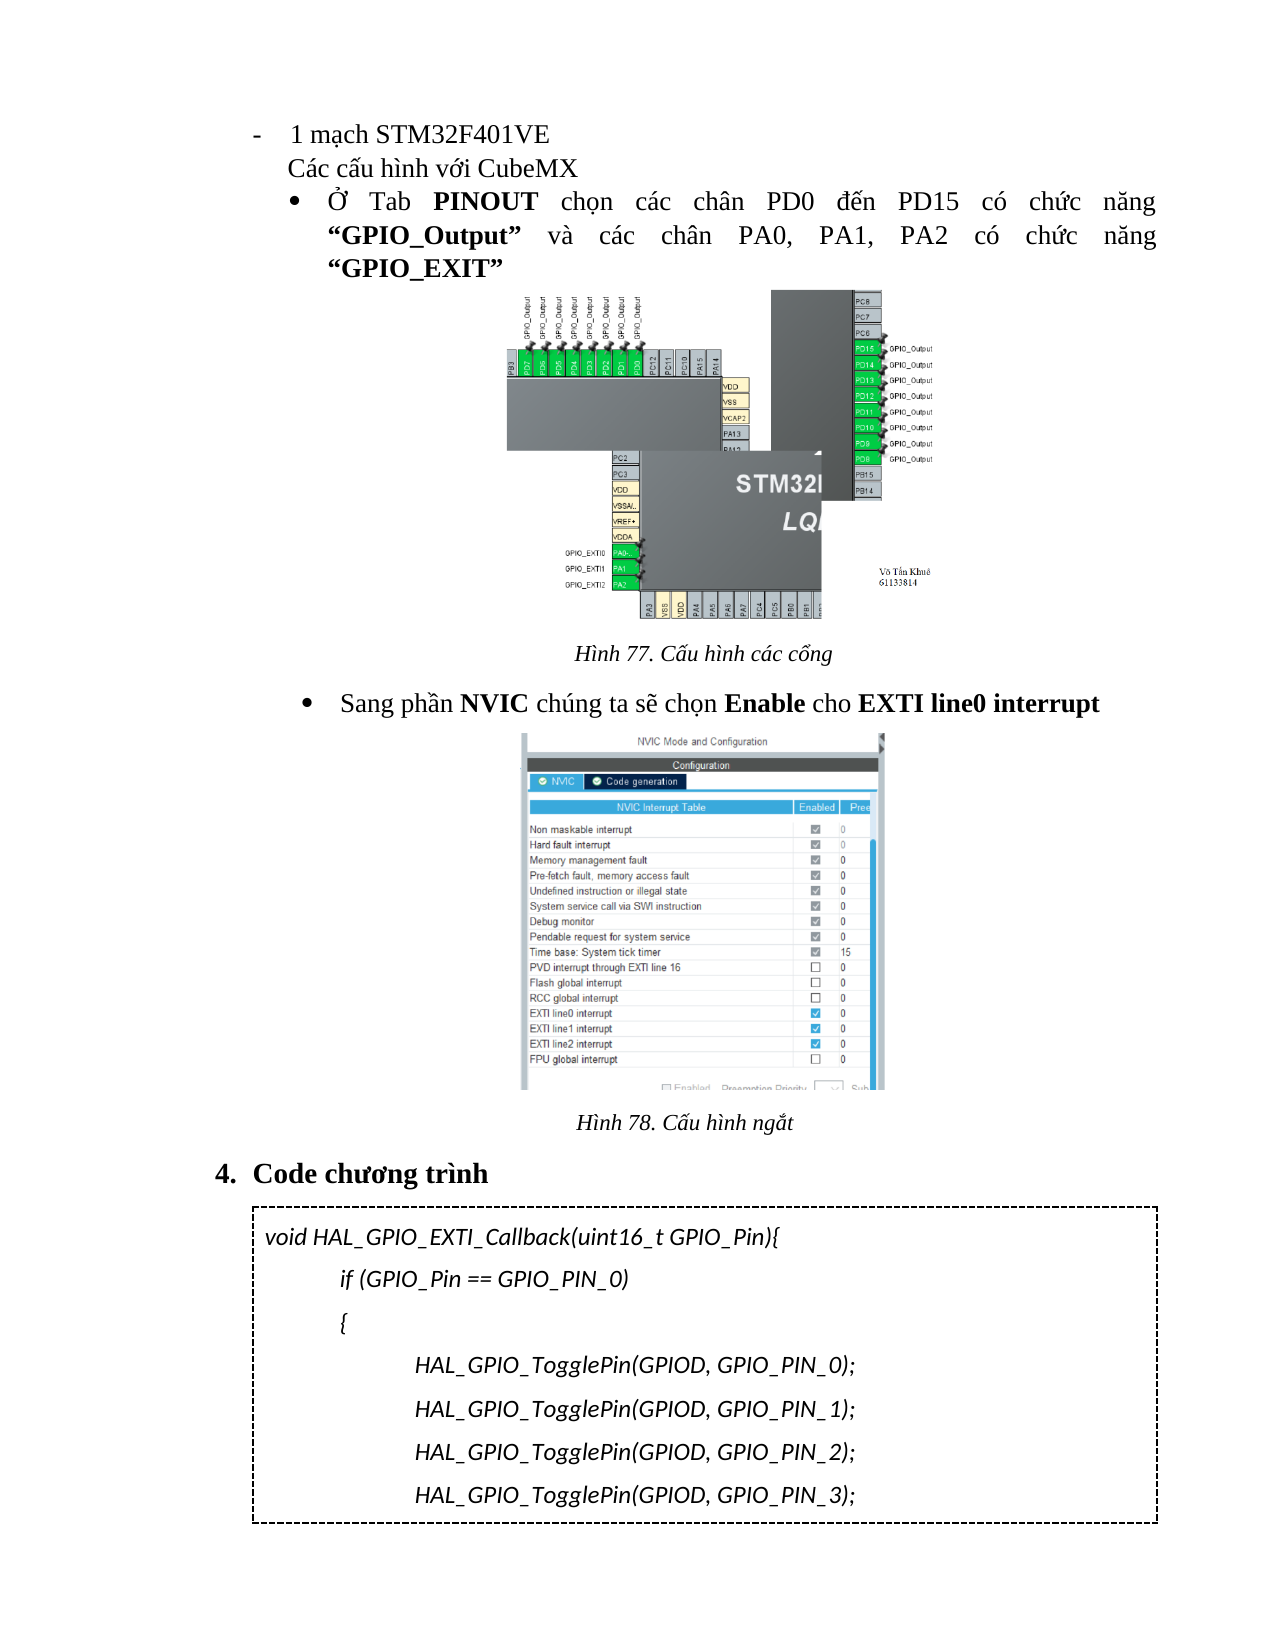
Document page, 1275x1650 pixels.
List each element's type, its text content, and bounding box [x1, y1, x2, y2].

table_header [253, 1206, 1157, 1522]
list Các cấu hình với CubeMX [287, 152, 1157, 183]
list Ở Tab PINOUT chọn các chân PD0 đến PD15 có chức năng “GPIO_Output” và các chân PA0, PA1, PA2 có chức năng “GPIO_EXIT” [290, 185, 1157, 283]
list Sang phần NVIC chúng ta sẽ chọn Enable cho EXTI line0 interrupt [302, 687, 1157, 719]
subtitle Code chương trình [215, 1156, 1157, 1189]
picture [506, 286, 940, 626]
picture [520, 733, 889, 1090]
text Hình . Cấu hình các cổng [177, 640, 1157, 667]
text 1 mạch STM32F401VE [252, 118, 1157, 149]
text Hình . Cấu hình ngắt [177, 1108, 1157, 1135]
